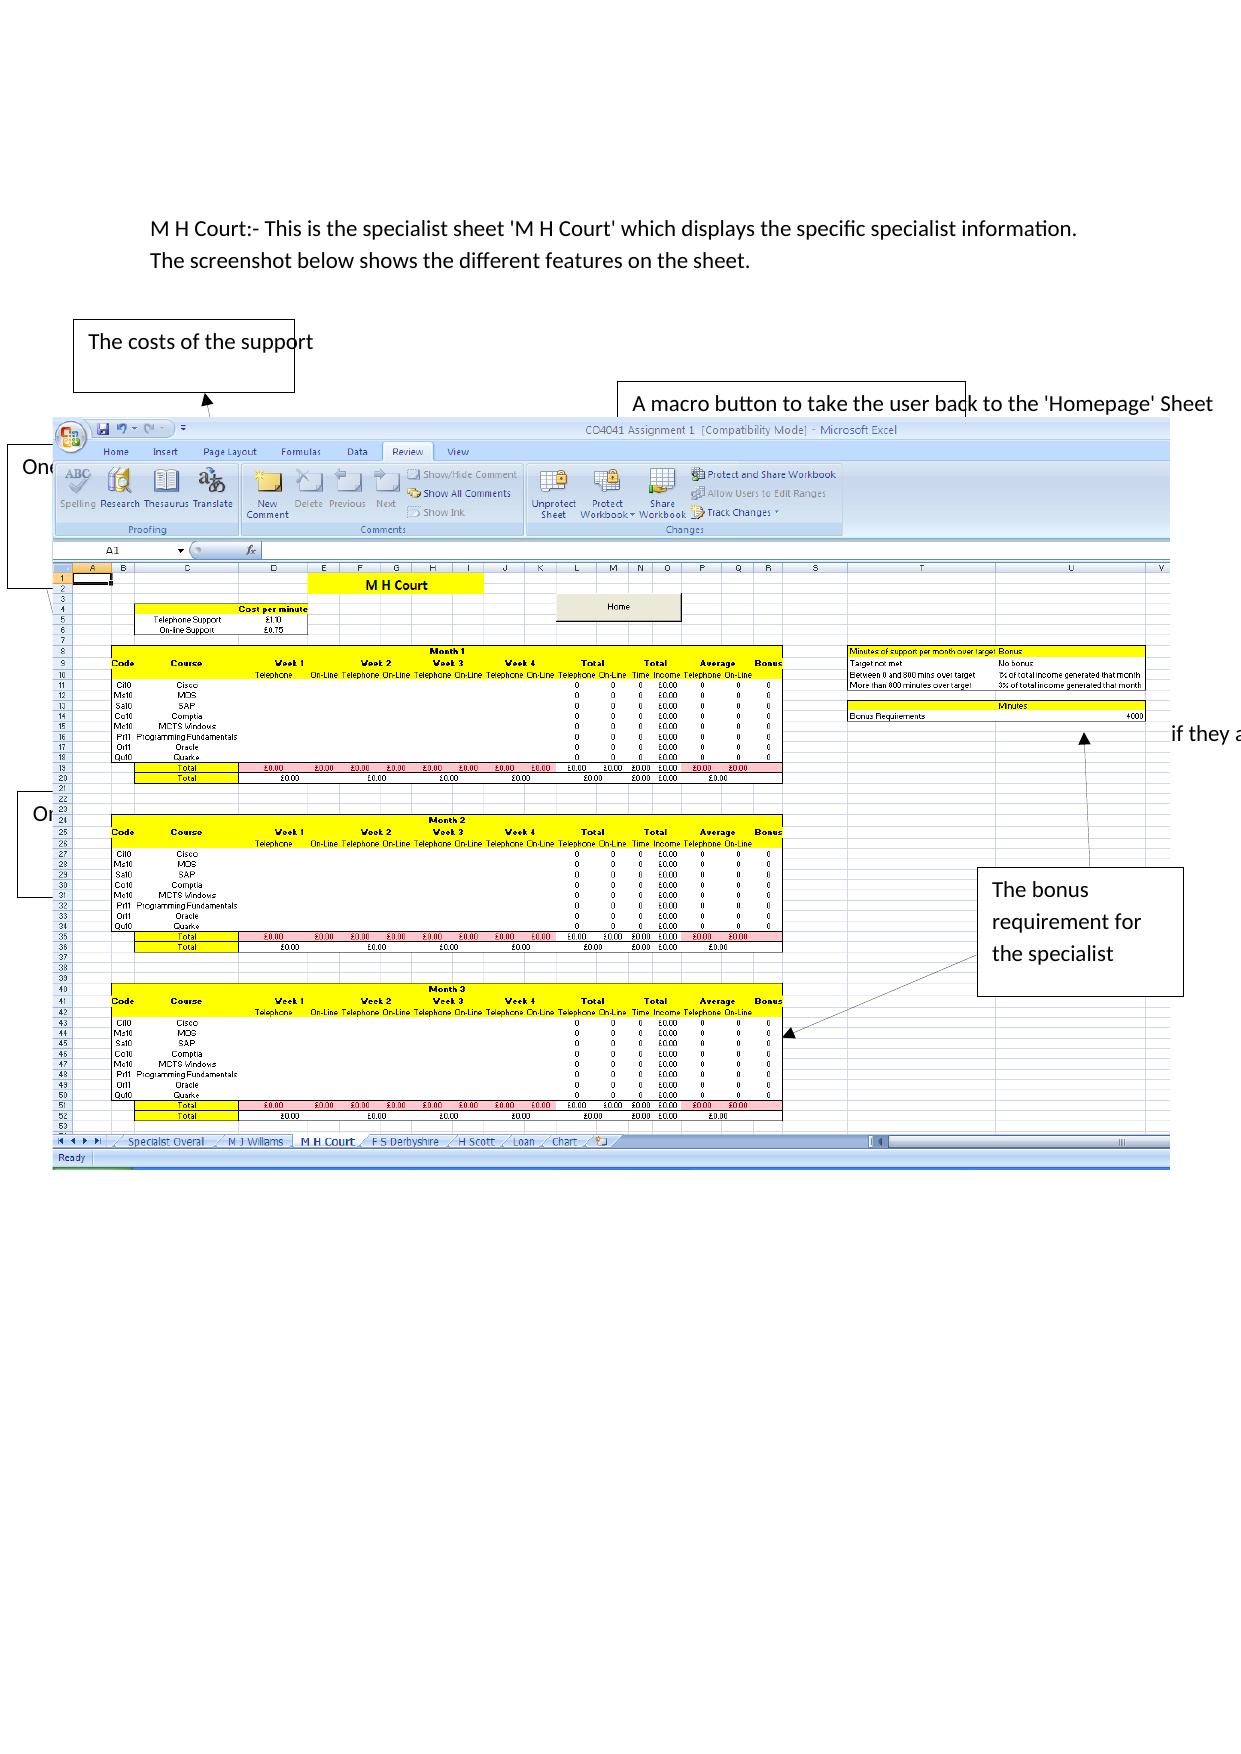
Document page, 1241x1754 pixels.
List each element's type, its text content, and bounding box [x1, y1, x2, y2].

picture [52, 417, 1170, 1170]
text M H Court:- This is the specialist sheet 'M H Court' which displays the specific specialist information. The screenshot below shows the different features on the sheet. [150, 214, 1090, 274]
